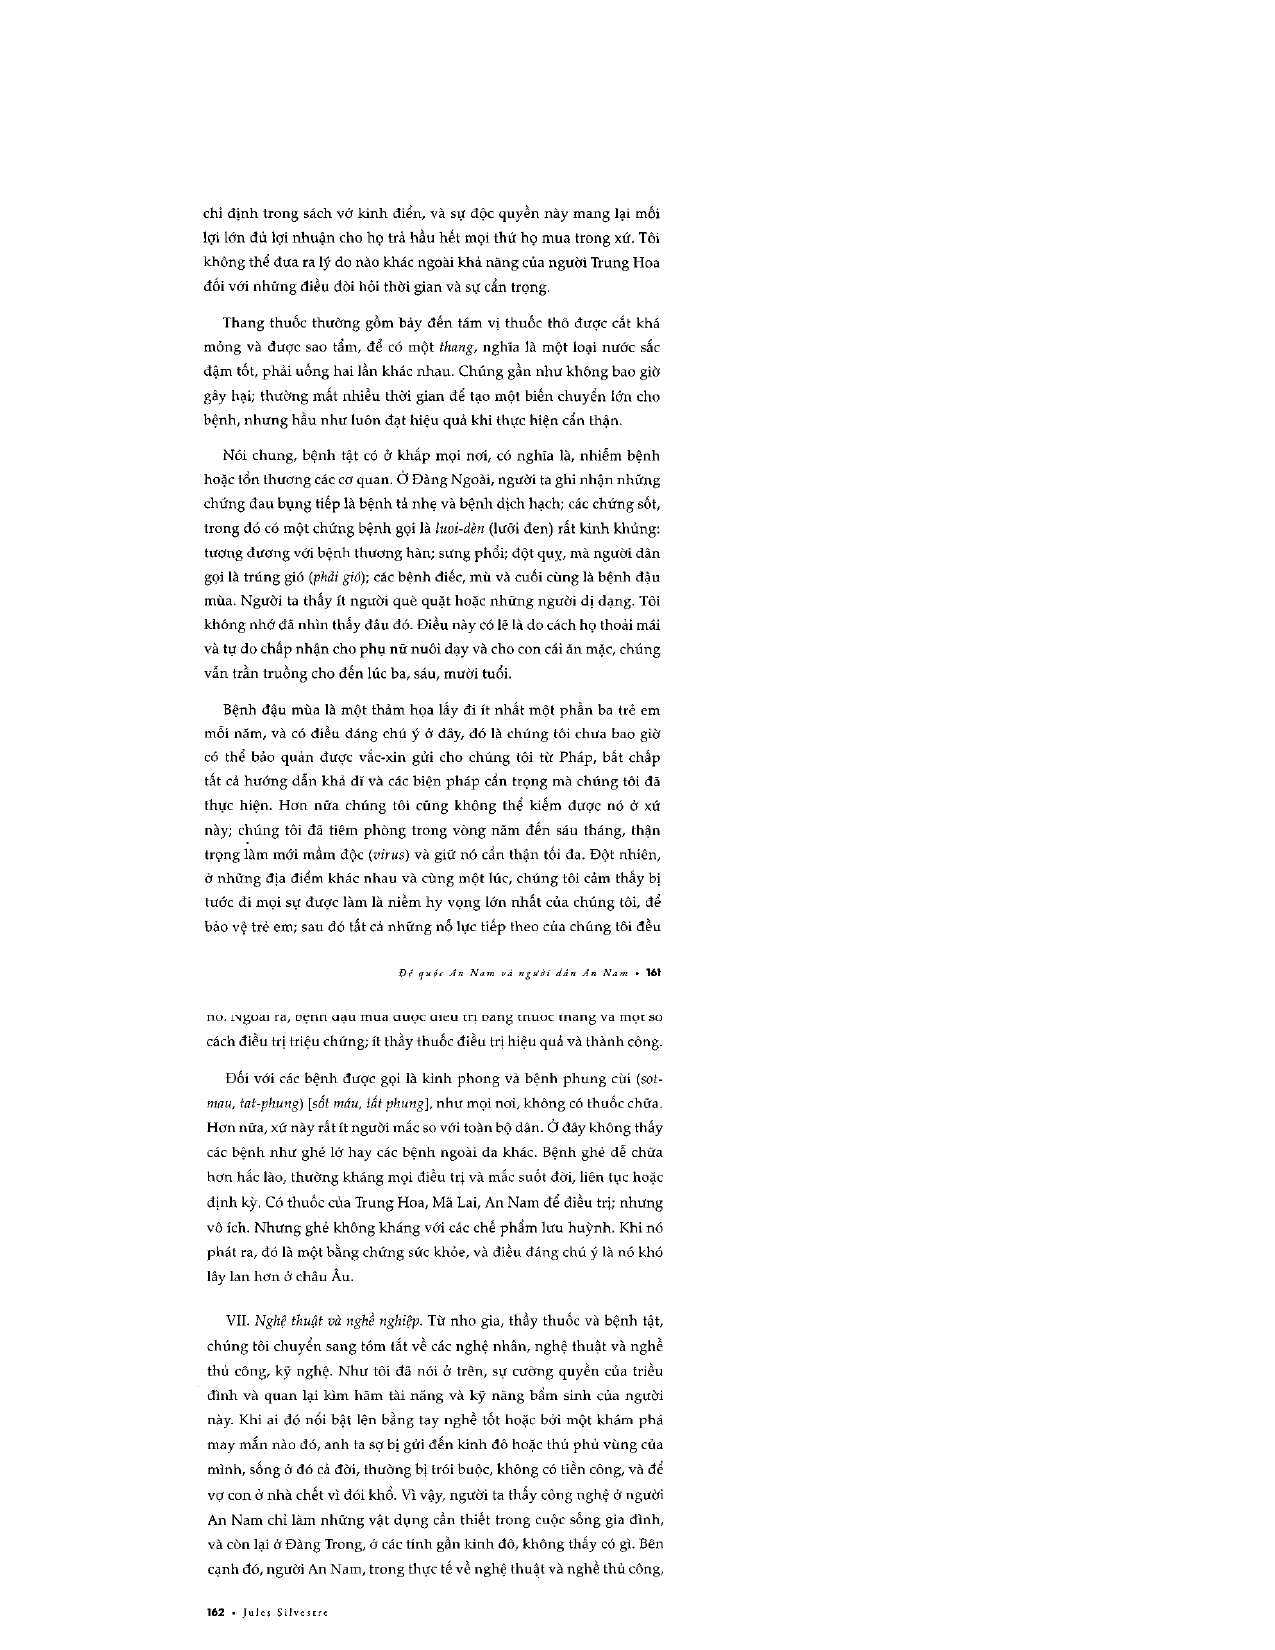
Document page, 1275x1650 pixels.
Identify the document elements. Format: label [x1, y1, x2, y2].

picture [150, 150, 713, 1650]
